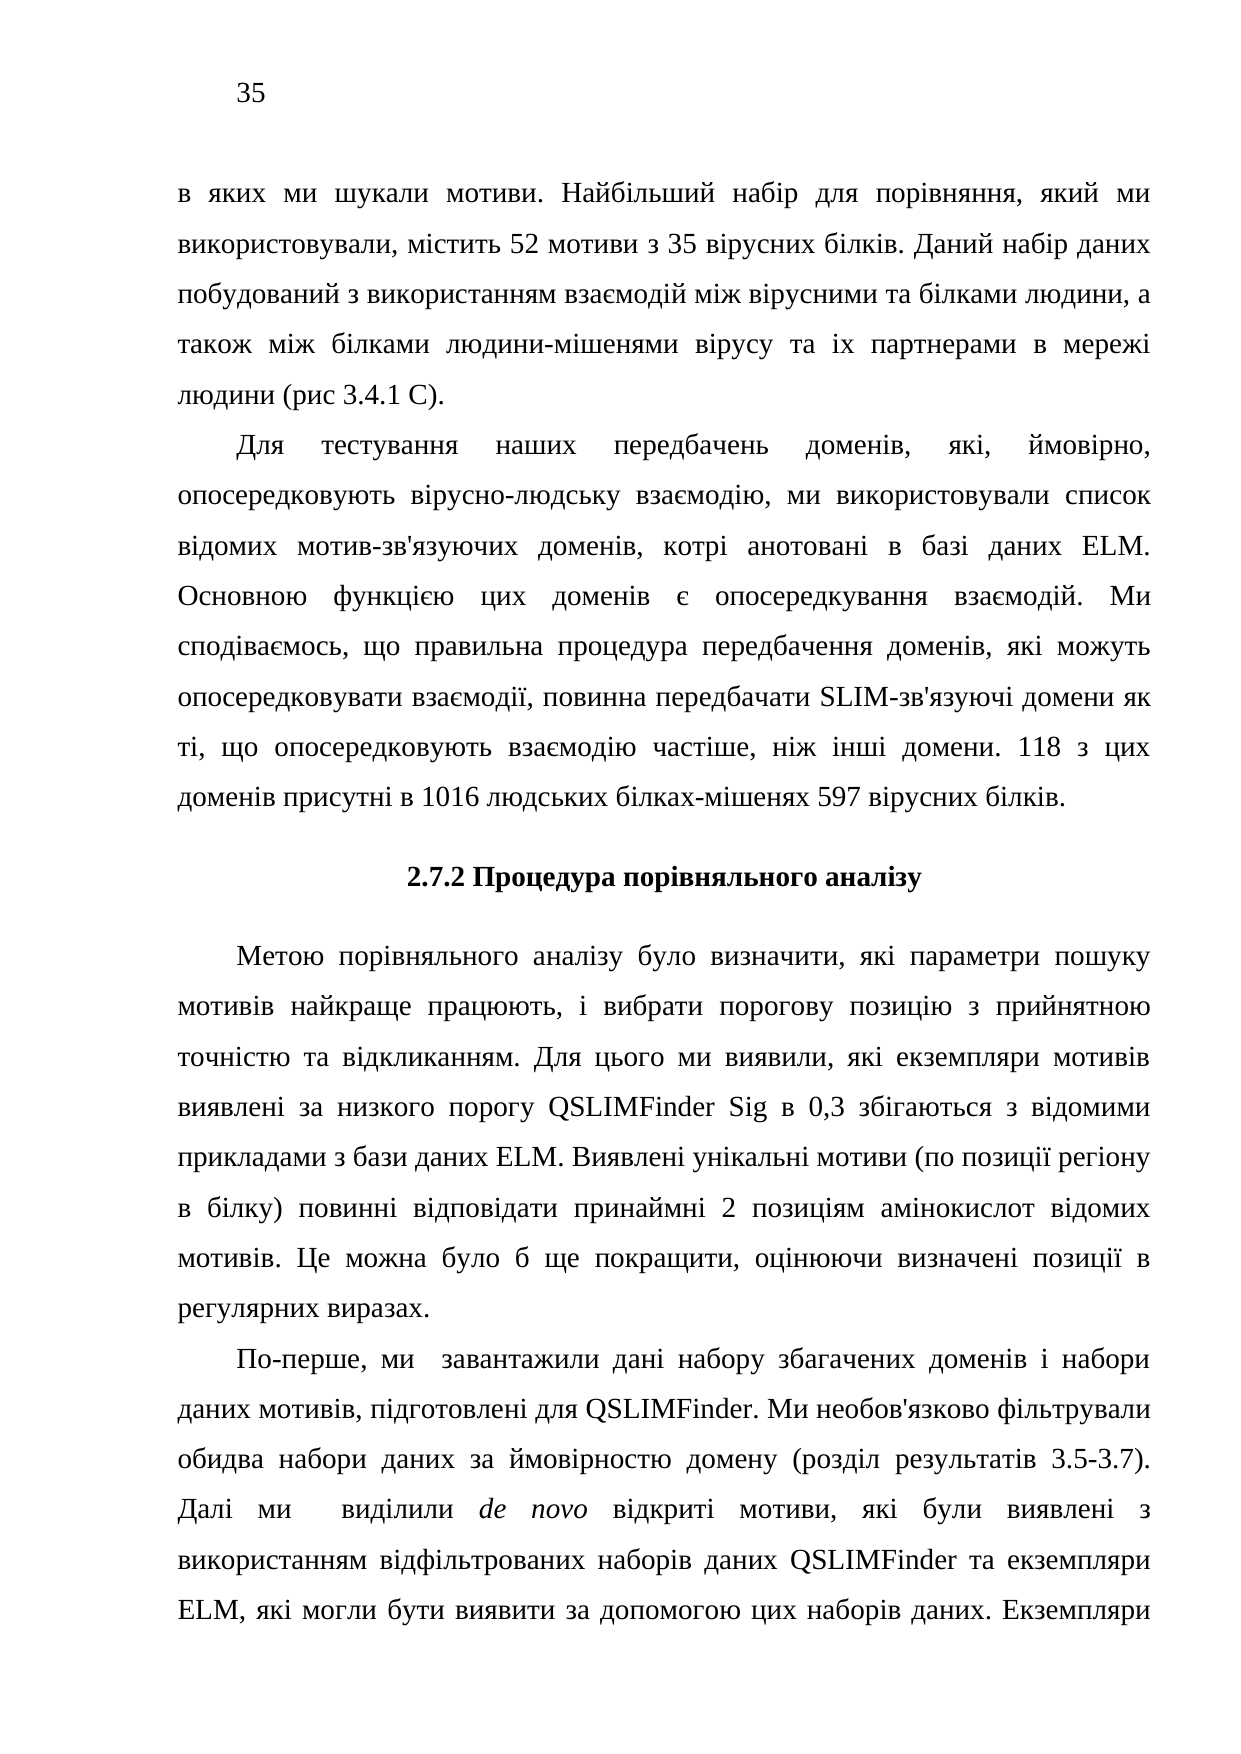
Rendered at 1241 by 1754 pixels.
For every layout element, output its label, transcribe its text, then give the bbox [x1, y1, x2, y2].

text Для тестування наших передбачень доменів, які, ймовірно, опосередковують вірусно-людську взаємодію, ми використовували список відомих мотив-зв'язуючих доменів, котрі анотовані в базі даних ELM. Основною функцією цих доменів є опосередкування взаємодій. Ми сподіваємось, що правильна процедура передбачення доменів, які можуть опосередковувати взаємодії, повинна передбачати SLIM-зв'язуючі домени як ті, що опосередковують взаємодію частіше, ніж інші домени. 118 з цих доменів присутні в 1016 людських білках-мішенях 597 вірусних білків. [177, 427, 1152, 813]
subtitle 2.7.2 Процедура порівняльного аналізу [177, 859, 1152, 892]
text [177, 176, 1152, 410]
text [177, 1341, 1152, 1626]
text Метою порівняльного аналізу було визначити, які параметри пошуку мотивів найкраще працюють, і вибрати порогову позицію з прийнятною точністю та відкликанням. Для цього ми виявили, які екземпляри мотивів виявлені за низкого порогу QSLIMFinder Sig в 0,3 збігаються з відомими прикладами з бази даних ELM. Виявлені унікальні мотиви (по позиції регіону в білку) повинні відповідати принаймні 2 позиціям амінокислот відомих мотивів. Це можна було б ще покращити, оцінюючи визначені позиції в регулярних виразах. [177, 938, 1152, 1324]
